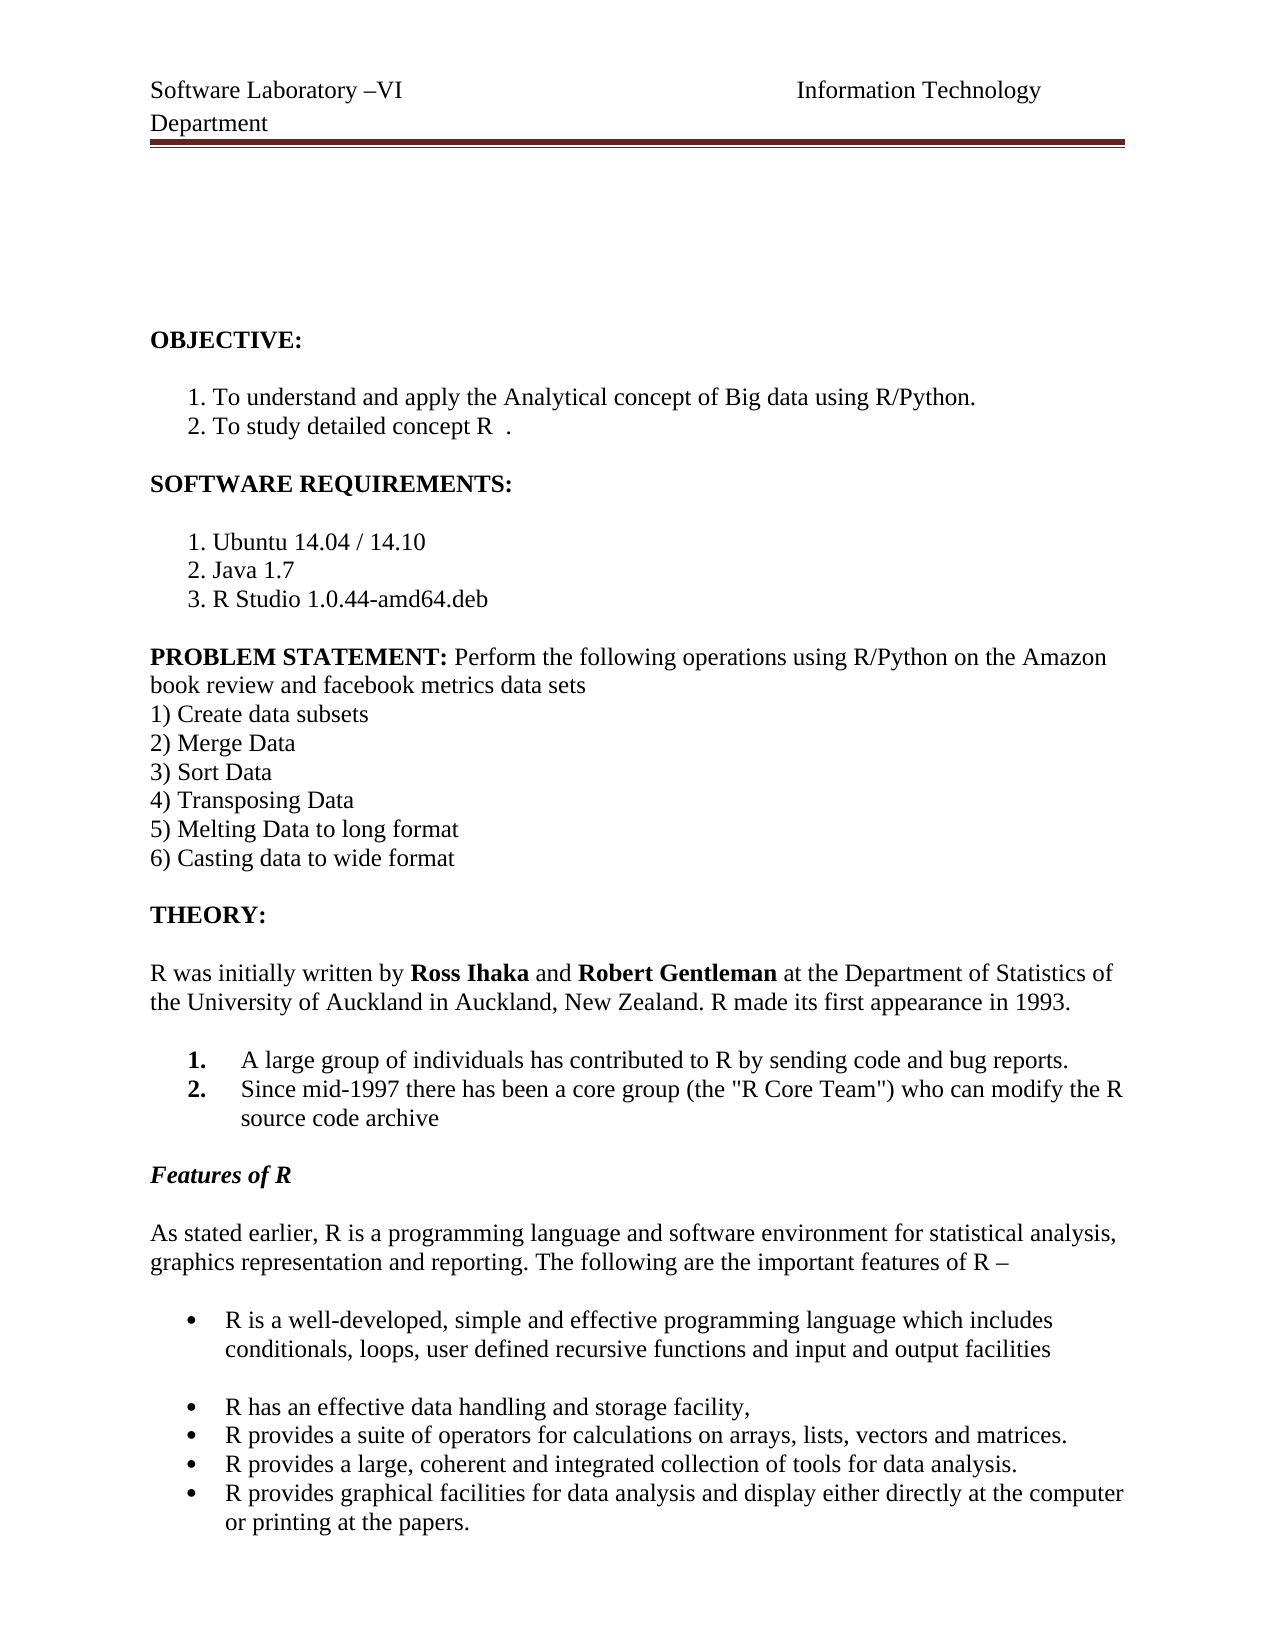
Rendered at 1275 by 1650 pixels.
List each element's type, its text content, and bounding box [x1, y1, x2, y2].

list Since mid-1997 there has been a core group (the "R Core Team") who can modify the R source code archive [187, 1074, 1125, 1131]
text SOFTWARE REQUIREMENTS: [150, 469, 1125, 497]
list R provides graphical facilities for data analysis and display either directly at the computer or printing at the papers. [187, 1478, 1125, 1536]
text 3. R Studio 1.0.44-amd64.deb [187, 584, 1125, 613]
text 3) Sort Data [150, 757, 1125, 786]
list A large group of individuals has contributed to R by sending code and bug reports. [187, 1045, 1125, 1074]
text 6) Casting data to wide format [150, 843, 1125, 872]
text OBJECTIVE: [150, 325, 1125, 354]
text 5) Melting Data to long format [150, 814, 1125, 843]
text As stated earlier, R is a programming language and software environment for statistical analysis, graphics representation and reporting. The following are the important features of R – [150, 1218, 1125, 1276]
list R has an effective data handling and storage facility, [187, 1392, 1125, 1421]
list R provides a large, coherent and integrated collection of tools for data analysis. [187, 1449, 1125, 1478]
text 2. To study detailed concept R . [187, 411, 1125, 440]
text R was initially written by Ross Ihaka and Robert Gentleman at the Department of Statistics of the University of Auckland in Auckland, New Zealand. R made its first appearance in 1993. [150, 958, 1125, 1016]
text 1. Ubuntu 14.04 / 14.10 [187, 527, 1125, 556]
text 2. Java 1.7 [187, 556, 1125, 584]
text THEORY: [150, 901, 1125, 929]
text PROBLEM STATEMENT: Perform the following operations using R/Python on the Amazon book review and facebook metrics data sets [150, 642, 1125, 699]
text 2) Merge Data [150, 728, 1125, 757]
list R provides a suite of operators for calculations on arrays, lists, vectors and matrices. [187, 1421, 1125, 1449]
text 4) Transposing Data [150, 786, 1125, 814]
text 1) Create data subsets [150, 699, 1125, 728]
list R is a well-developed, simple and effective programming language which includes conditionals, loops, user defined recursive functions and input and output facilities [187, 1305, 1125, 1363]
text 1. To understand and apply the Analytical concept of Big data using R/Python. [187, 382, 1125, 411]
subtitle Features of R [150, 1161, 1125, 1189]
